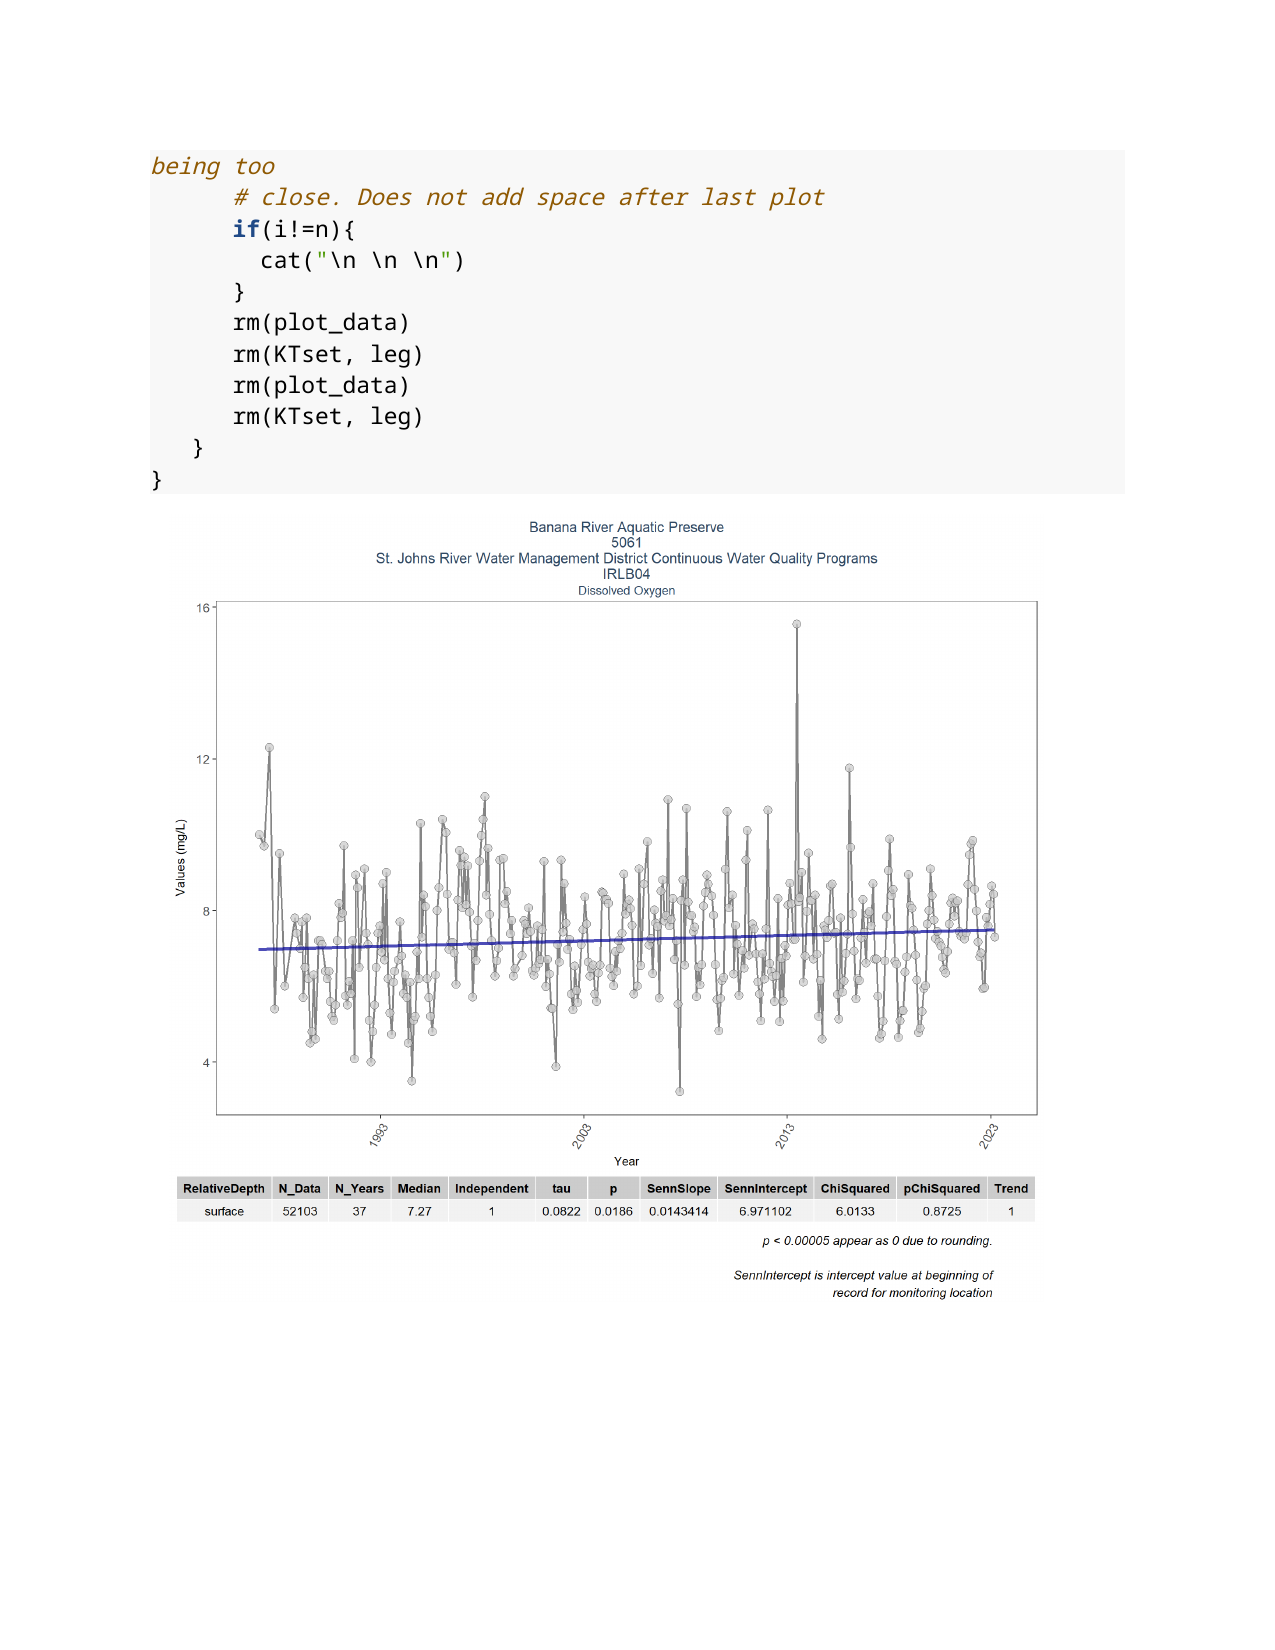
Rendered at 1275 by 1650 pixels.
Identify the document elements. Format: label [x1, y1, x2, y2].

picture [168, 514, 1044, 1302]
text [150, 150, 1125, 494]
